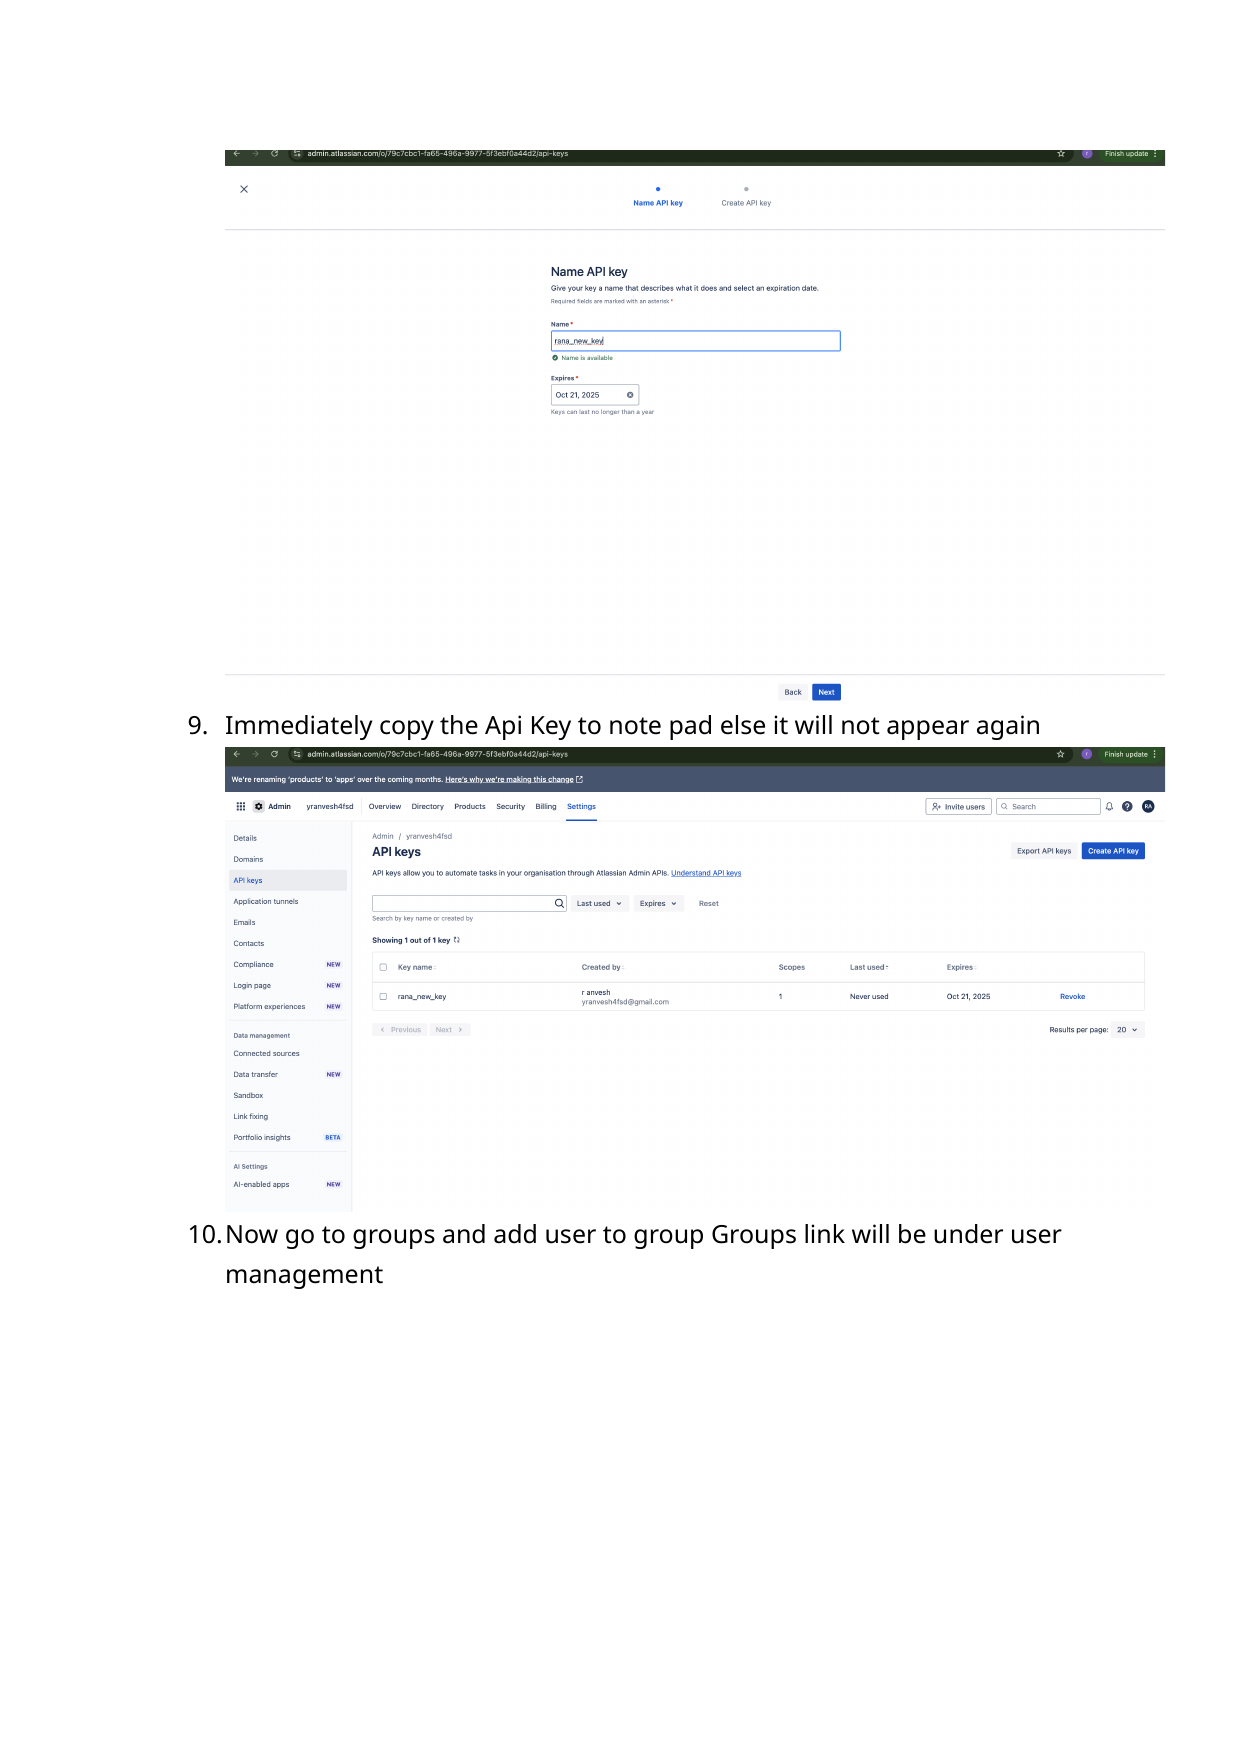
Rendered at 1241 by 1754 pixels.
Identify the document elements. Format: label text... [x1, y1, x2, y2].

list Now go to groups and add user to group Groups link will be under user management [187, 1217, 1090, 1290]
picture [225, 150, 1166, 703]
picture [225, 747, 1166, 1212]
list Immediately copy the Api Key to note pad else it will not appear again [187, 708, 1090, 742]
